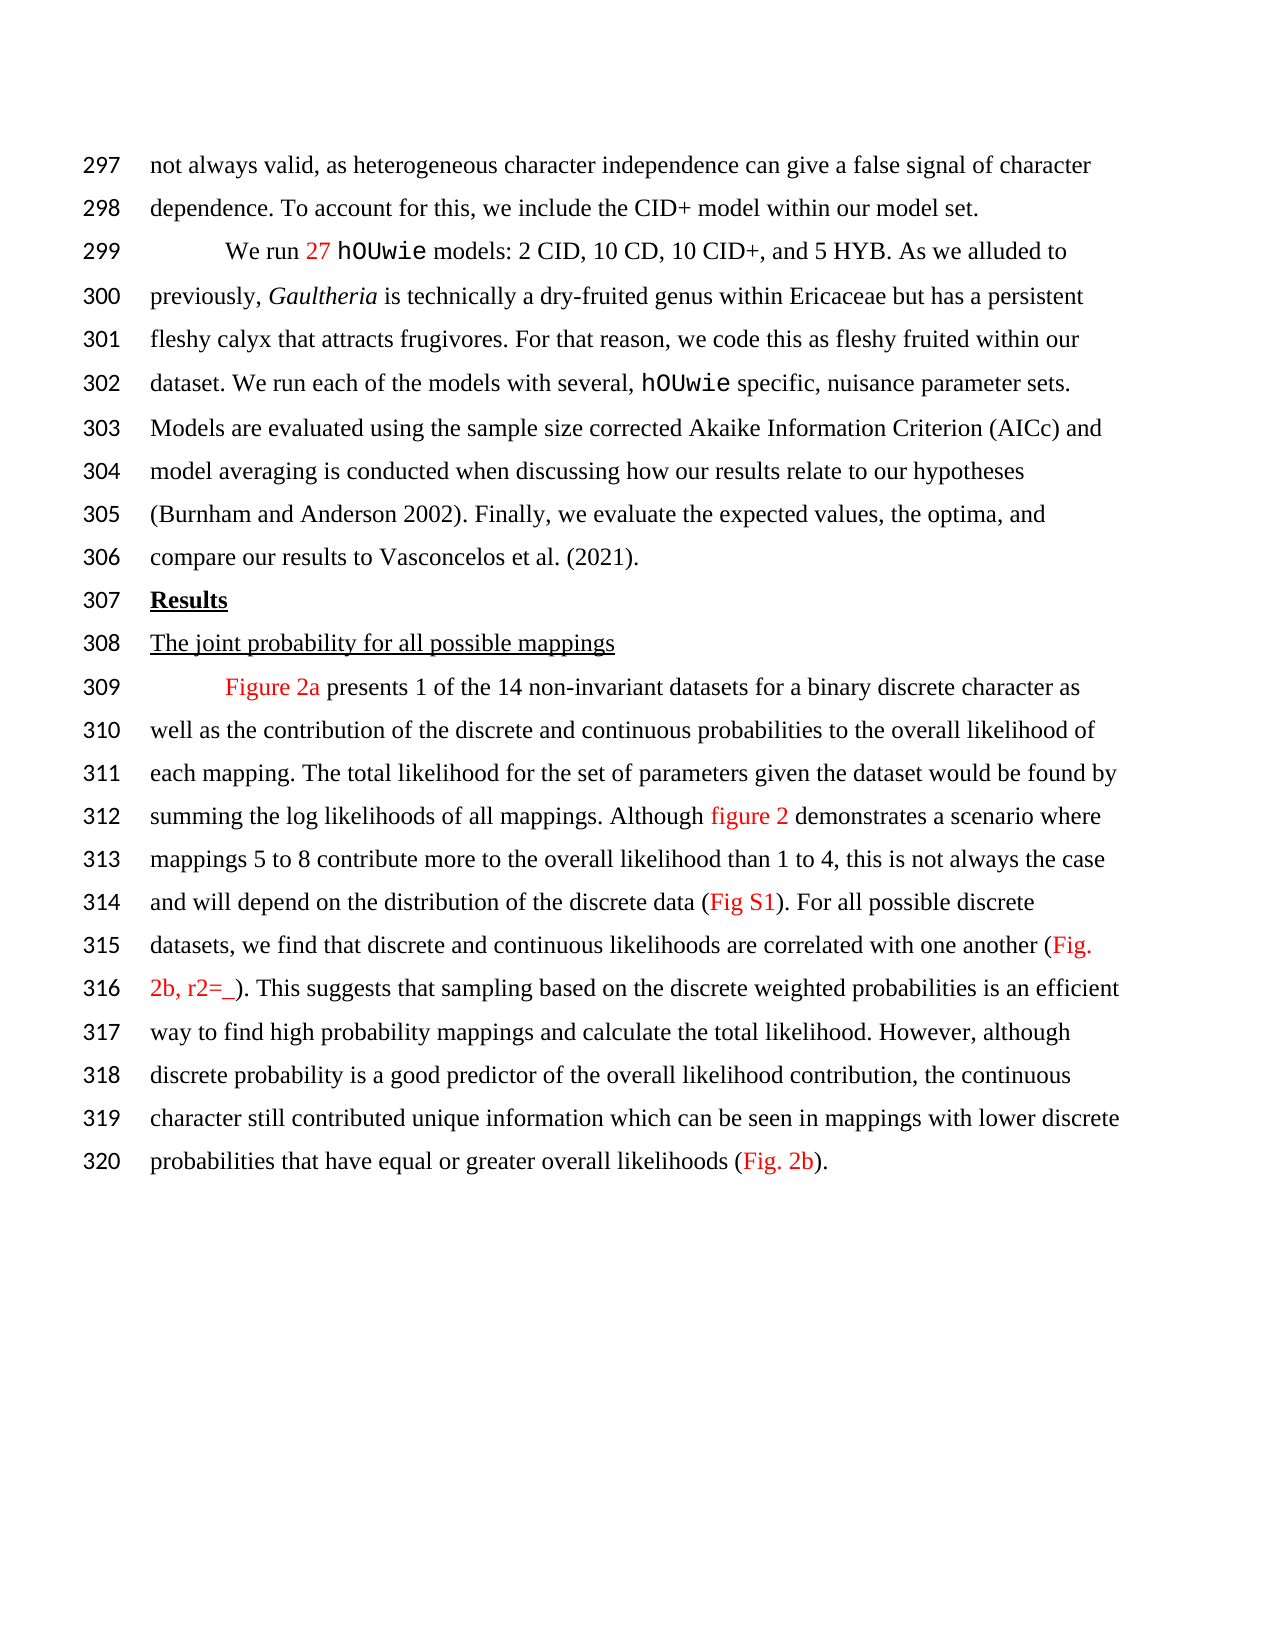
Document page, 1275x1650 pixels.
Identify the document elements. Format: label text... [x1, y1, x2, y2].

text The joint probability for all possible mappings [150, 628, 1125, 657]
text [150, 150, 1125, 222]
text Figure 2a presents 1 of the 14 non-invariant datasets for a binary discrete character as well as the contribution of the discrete and continuous probabilities to the overall likelihood of each mapping. The total likelihood for the set of parameters given the dataset would be found by summing the log likelihoods of all mappings. Although figure 2 demonstrates a scenario where mappings 5 to 8 contribute more to the overall likelihood than 1 to 4, this is not always the case and will depend on the distribution of the discrete data (Fig S1). For all possible discrete datasets, we find that discrete and continuous likelihoods are correlated with one another (Fig. 2b, r2=_). This suggests that sampling based on the discrete weighted probabilities is an efficient way to find high probability mappings and calculate the total likelihood. However, although discrete probability is a good predictor of the overall likelihood contribution, the continuous character still contributed unique information which can be seen in mappings with lower discrete probabilities that have equal or greater overall likelihoods (Fig. 2b). [150, 672, 1125, 1175]
text Results [150, 585, 1125, 614]
text We run 27 hOUwie models: 2 CID, 10 CD, 10 CID+, and 5 HYB. As we alluded to previously, Gaultheria is technically a dry-fruited genus within Ericaceae but has a persistent fleshy calyx that attracts frugivores. For that reason, we code this as fleshy fruited within our dataset. We run each of the models with several, hOUwie specific, nuisance parameter sets. Models are evaluated using the sample size corrected Akaike Information Criterion (AICc) and model averaging is conducted when discussing how our results relate to our hypotheses (Burnham and Anderson 2002). Finally, we evaluate the expected values, the optima, and compare our results to Vasconcelos et al. (2021). [150, 236, 1125, 571]
